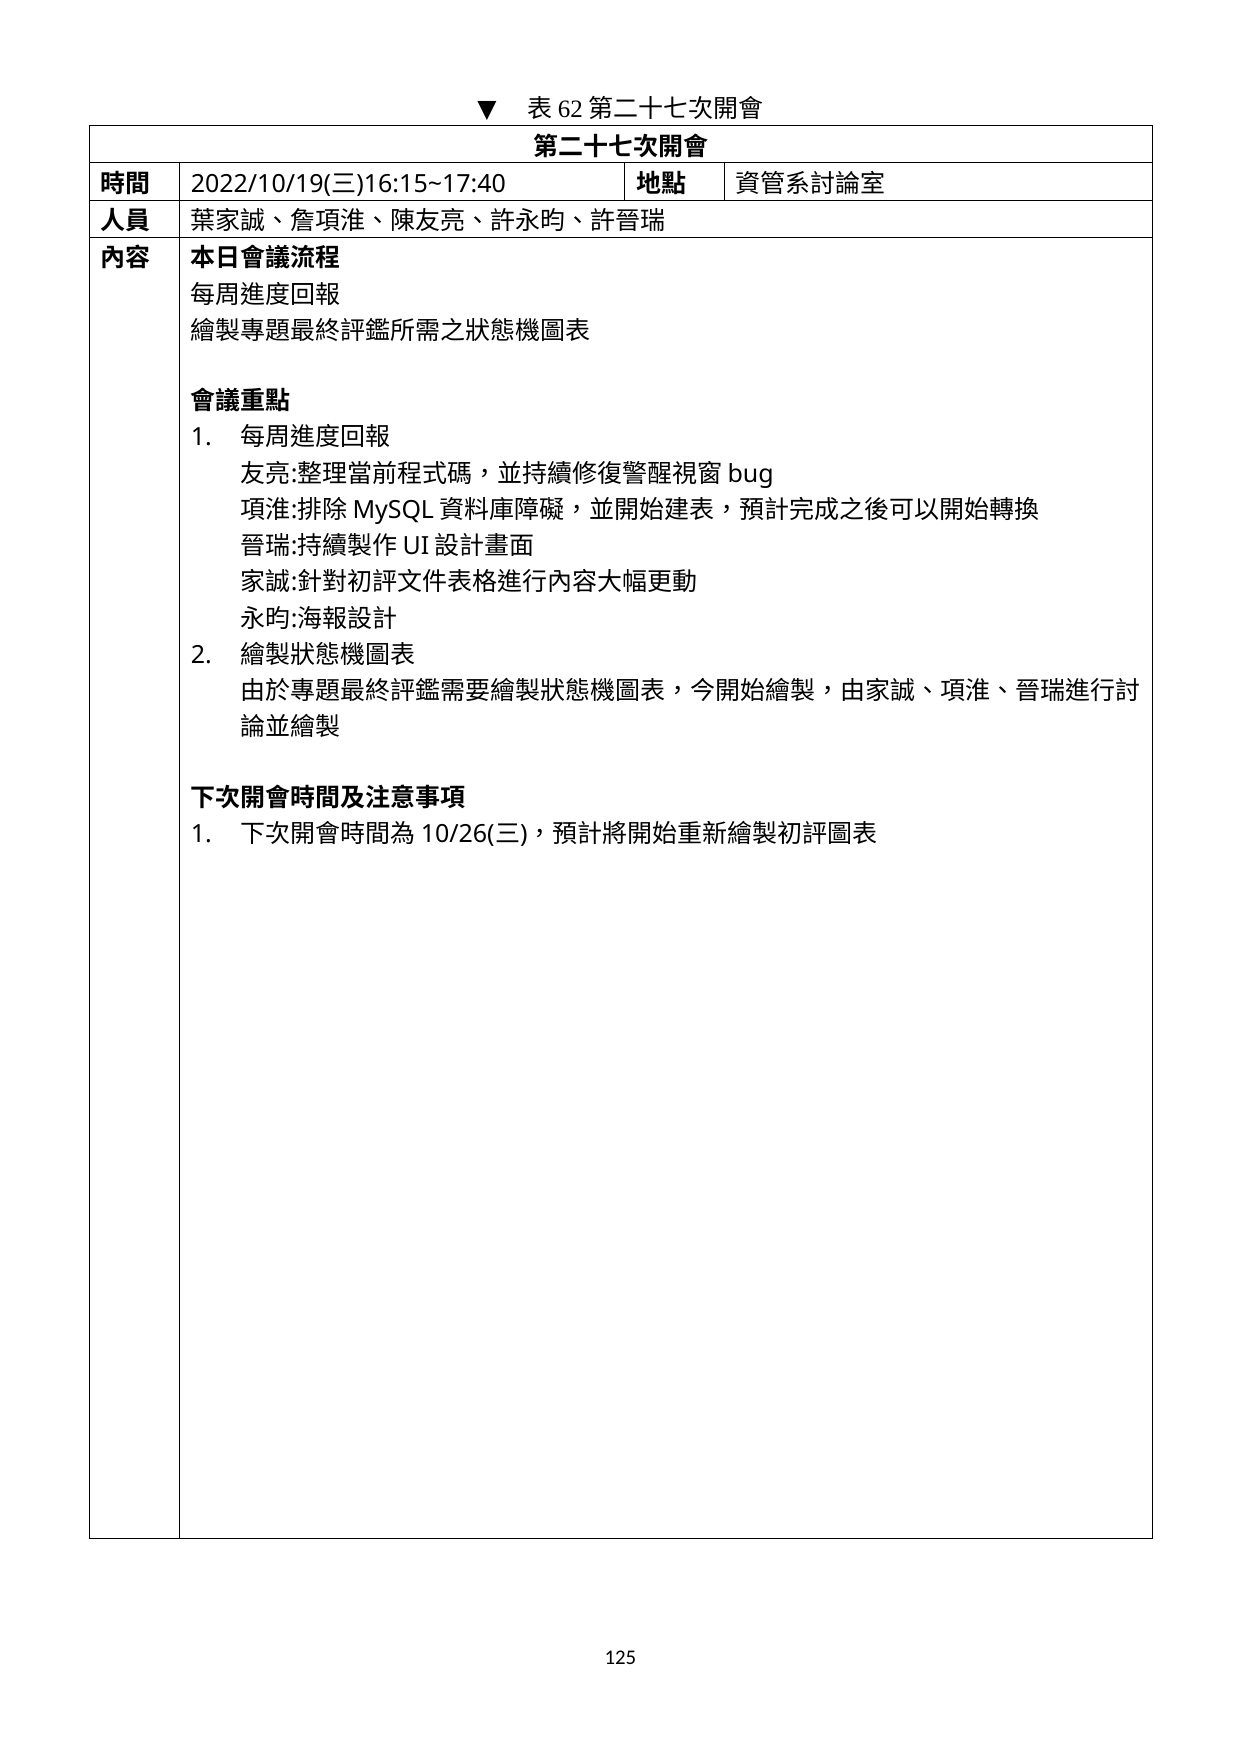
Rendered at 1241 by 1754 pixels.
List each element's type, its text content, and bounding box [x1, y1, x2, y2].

table_cell 內容 [90, 238, 179, 1538]
table_cell 人員 [90, 201, 179, 237]
table_cell 2022/10/19(三)16:15~17:40 [180, 163, 624, 199]
table_cell 本日會議流程 每周進度回報 繪製專題最終評鑑所需之狀態機圖表 會議重點 每周進度回報 友亮:整理當前程式碼，並持續修復警醒視窗bug 項淮:排除MySQL資料庫障礙，並開始建表，預計完成之後可以開始轉換 晉瑞:持續製作UI設計畫面 家誠:針對初評文件表格進行內容大幅更動 永昀:海報設計 繪製狀態機圖表 由於專題最終評鑑需要繪製狀態機圖表，今開始繪製，由家誠、項淮、晉瑞進行討論並繪製 下次開會時間及注意事項 下次開會時間為10/26(三)，預計將開始重新繪製初評圖表 [180, 238, 1152, 1538]
table_header 第二十七次開會 [90, 126, 1152, 162]
table_cell 葉家誠、詹項淮、陳友亮、許永昀、許晉瑞 [180, 201, 1152, 237]
table_cell 資管系討論室 [725, 163, 1152, 199]
table_cell 時間 [90, 163, 179, 199]
list 表 62 第二十七次開會 [89, 89, 1152, 125]
table_cell 地點 [625, 163, 724, 199]
